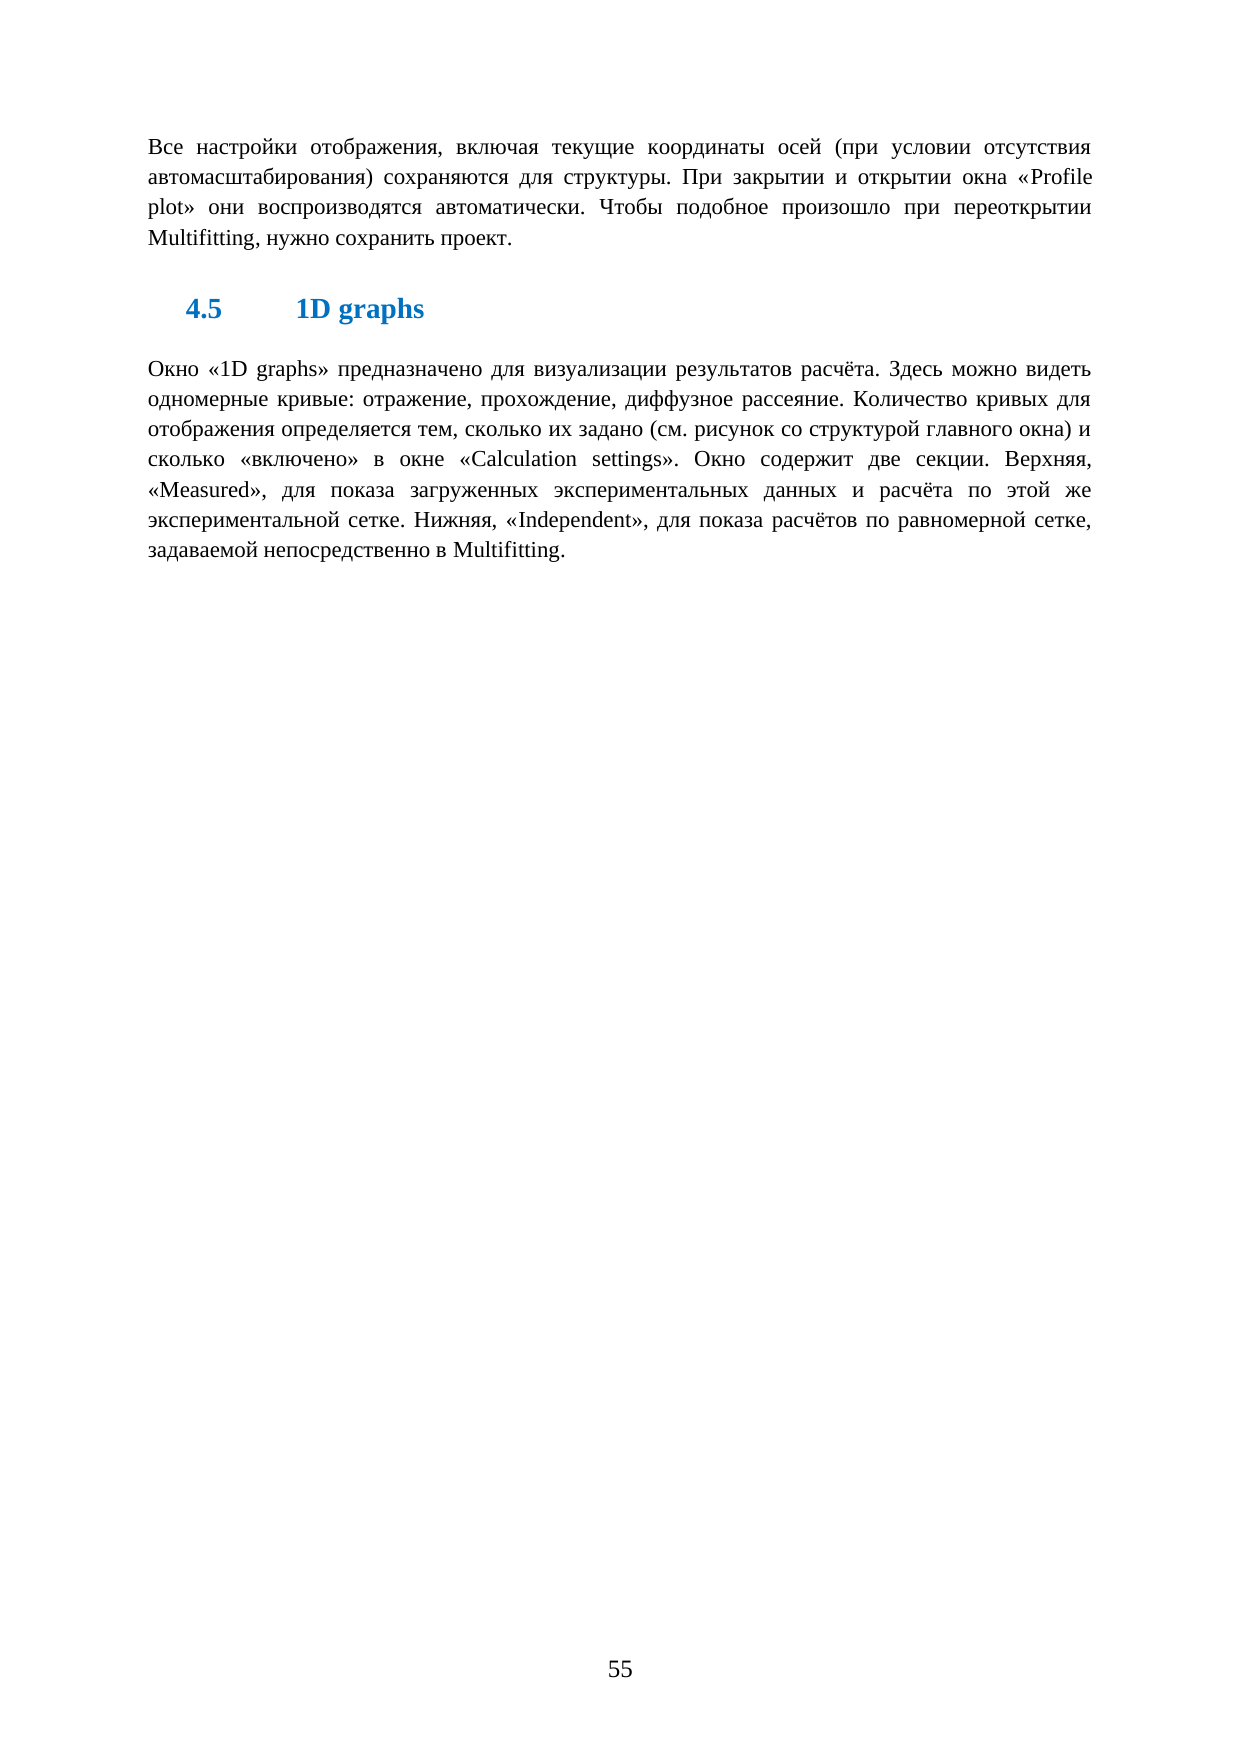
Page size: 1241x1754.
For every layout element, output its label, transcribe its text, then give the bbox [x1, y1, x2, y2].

text Окно «1D graphs» предназначено для визуализации результатов расчёта. Здесь можно видеть одномерные кривые: отражение, прохождение, диффузное рассеяние. Количество кривых для отображения определяется тем, сколько их задано (см. рисунок со структурой главного окна) и сколько «включено» в окне «Calculation settings». Окно содержит две секции. Верхняя, «Measured», для показа загруженных экспериментальных данных и расчёта по этой же экспериментальной сетке. Нижняя, «Independent», для показа расчётов по равномерной сетке, задаваемой непосредственно в Multifitting. [148, 355, 1093, 562]
text Все настройки отображения, включая текущие координаты осей (при условии отсутствия автомасштабирования) сохраняются для структуры. При закрытии и открытии окна «Profile plot» они воспроизводятся автоматически. Чтобы подобное произошло при переоткрытии Multifitting, нужно сохранить проект. [148, 133, 1093, 250]
subtitle 1D graphs [155, 291, 1093, 325]
